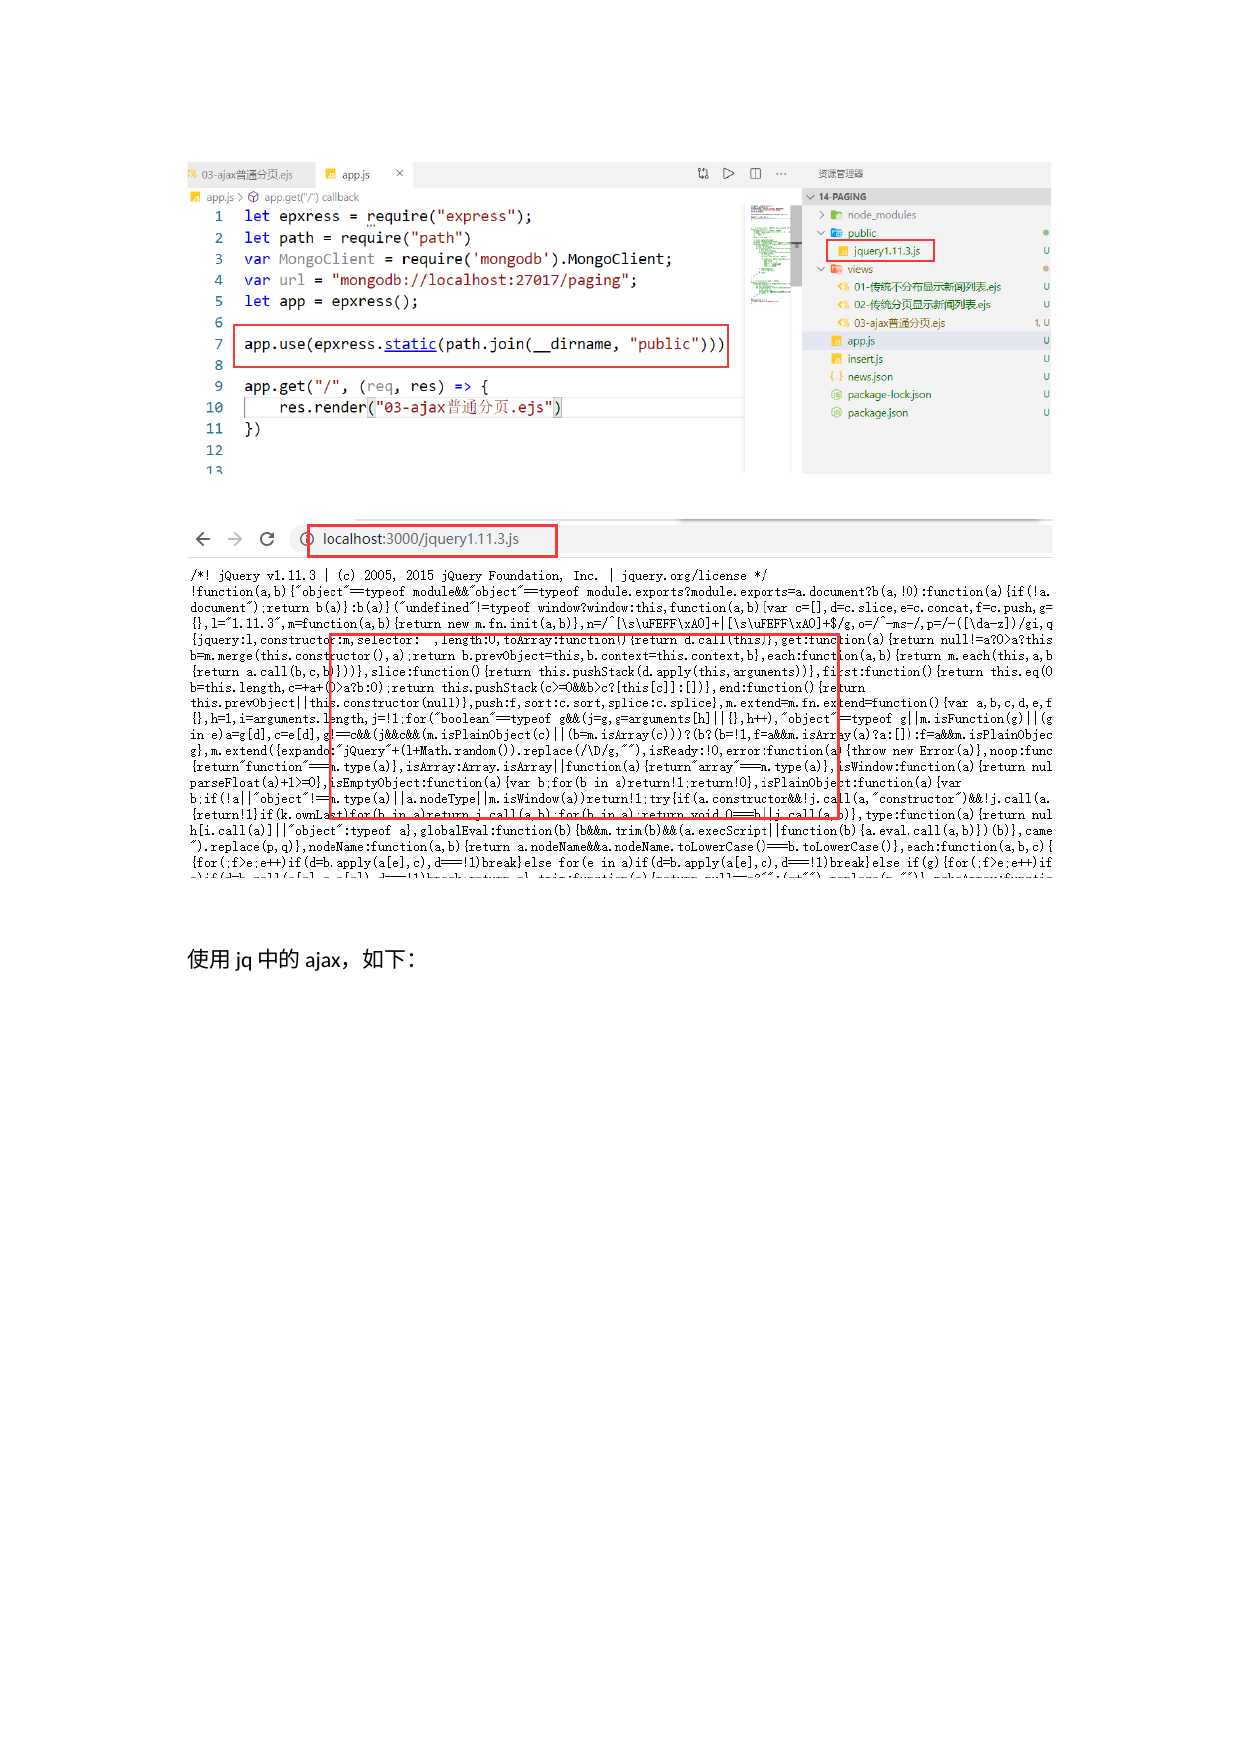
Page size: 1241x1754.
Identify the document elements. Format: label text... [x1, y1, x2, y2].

text 使用jq中的ajax，如下： [187, 942, 1053, 974]
picture [187, 519, 1053, 878]
picture [187, 162, 1051, 474]
